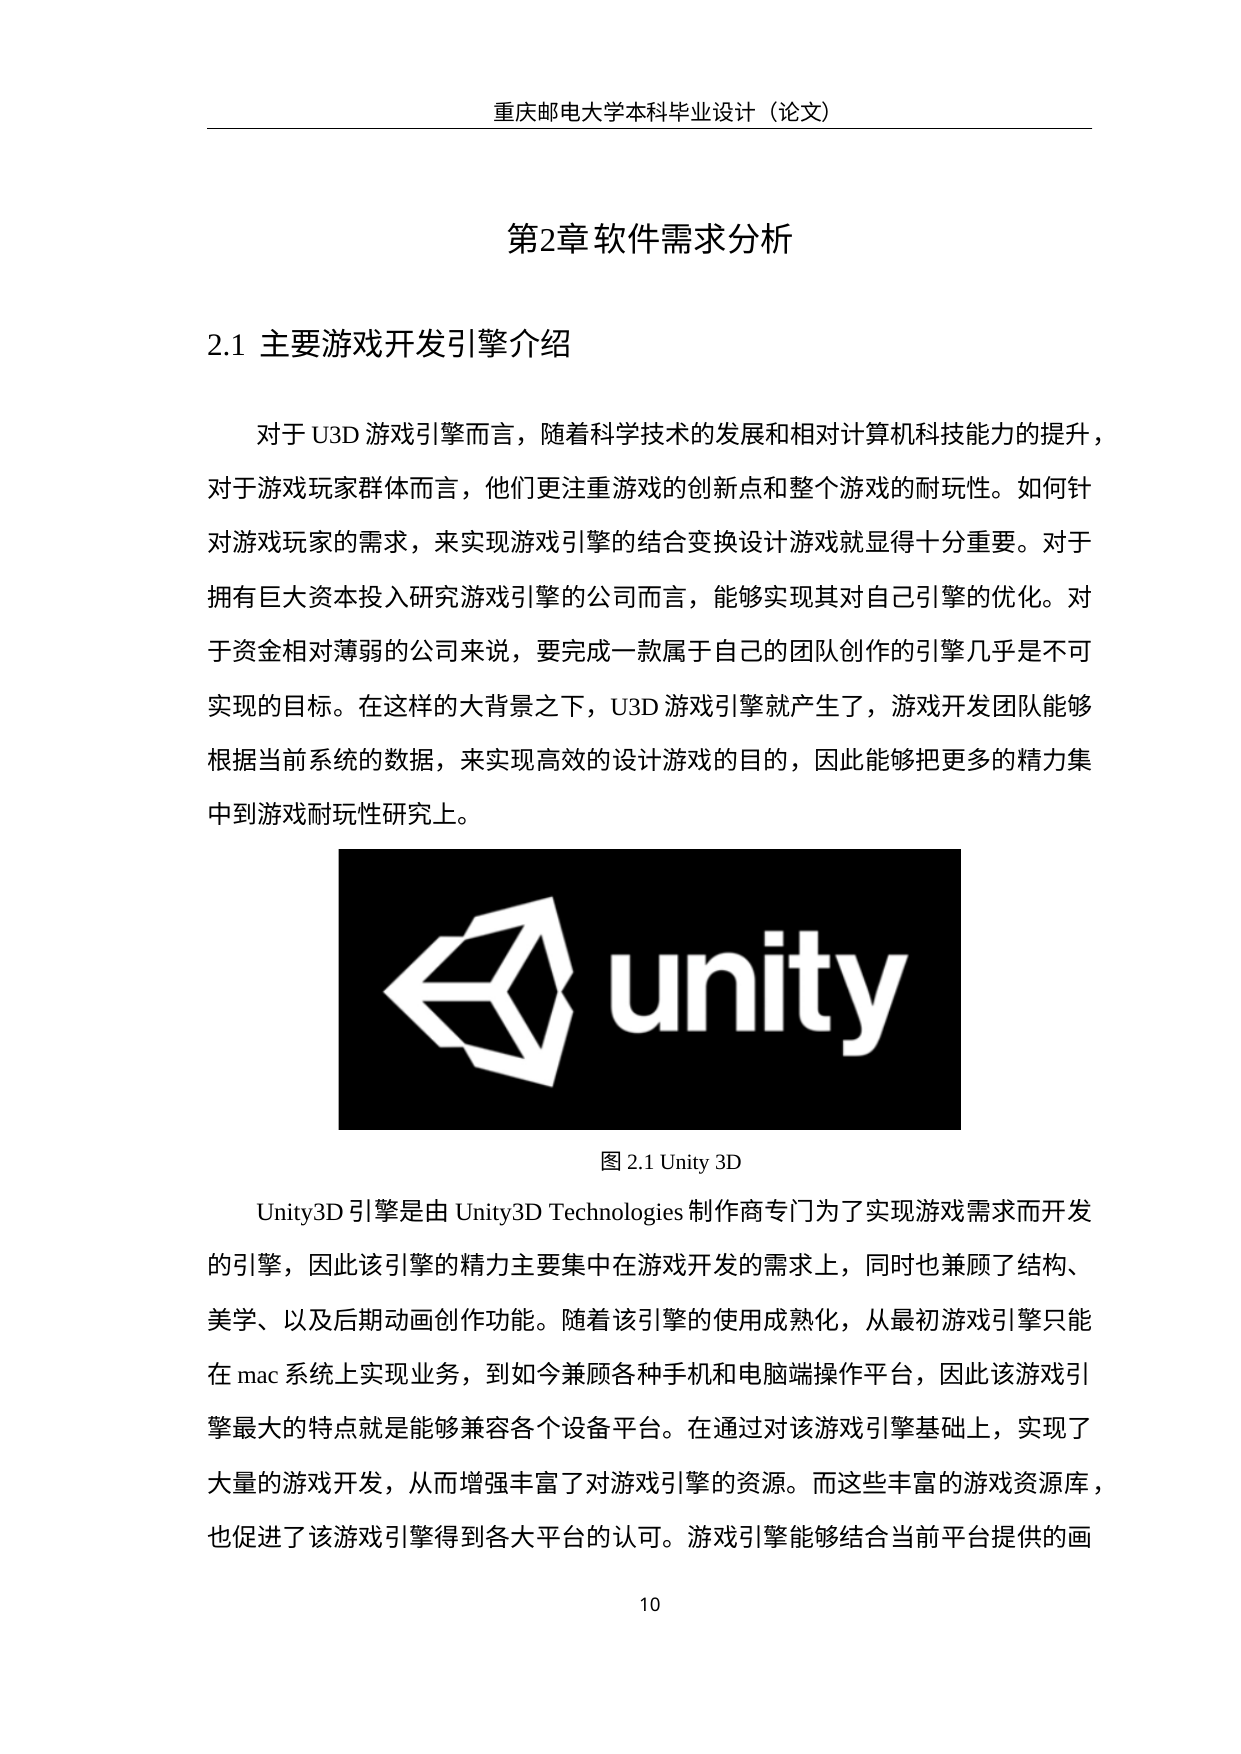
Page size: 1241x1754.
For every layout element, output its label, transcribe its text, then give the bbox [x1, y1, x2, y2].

text 图2.1 Unity 3D [207, 1144, 1092, 1176]
subtitle 主要游戏开发引擎介绍 [207, 319, 1092, 364]
picture [338, 849, 961, 1130]
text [207, 1191, 1092, 1554]
text 对于U3D游戏引擎而言，随着科学技术的发展和相对计算机科技能力的提升，对于游戏玩家群体而言，他们更注重游戏的创新点和整个游戏的耐玩性。如何针对游戏玩家的需求，来实现游戏引擎的结合变换设计游戏就显得十分重要。对于拥有巨大资本投入研究游戏引擎的公司而言，能够实现其对自己引擎的优化。对于资金相对薄弱的公司来说，要完成一款属于自己的团队创作的引擎几乎是不可实现的目标。在这样的大背景之下，U3D游戏引擎就产生了，游戏开发团队能够根据当前系统的数据，来实现高效的设计游戏的目的，因此能够把更多的精力集中到游戏耐玩性研究上。 [207, 414, 1092, 831]
subtitle 软件需求分析 [207, 213, 1092, 261]
